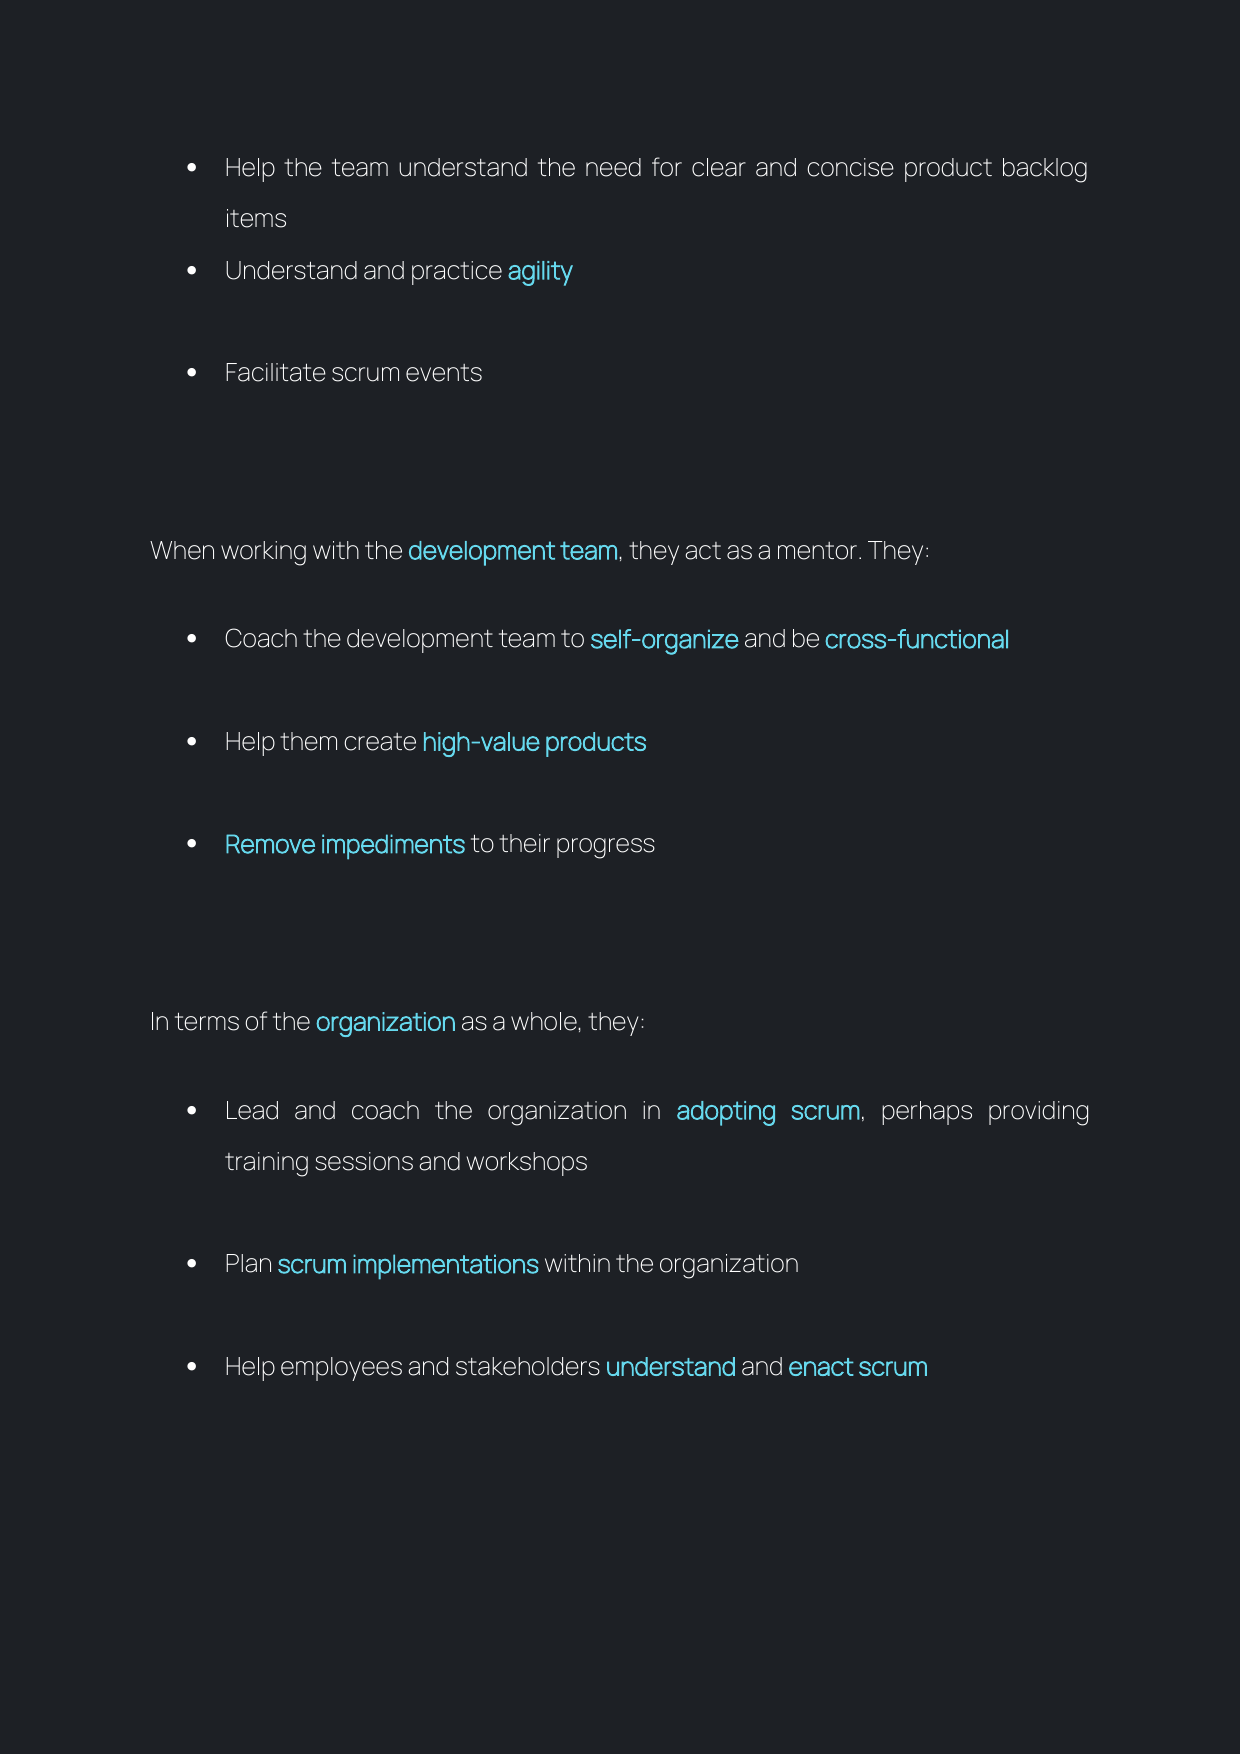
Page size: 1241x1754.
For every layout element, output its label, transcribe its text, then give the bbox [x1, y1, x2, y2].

list Plan scrum implementations within the organization [187, 1246, 1090, 1280]
list Help them create high-value products [187, 724, 1090, 758]
list Remove impediments to their progress [187, 826, 1090, 860]
text In terms of the organization as a whole, they: [150, 1004, 1090, 1038]
list Lead and coach the organization in adopting scrum, perhaps providing training sessions and workshops [187, 1092, 1090, 1178]
list Coach the development team to self-organize and be cross-functional [187, 621, 1090, 655]
text When working with the development team, they act as a mentor. They: [150, 532, 1090, 567]
list Facilitate scrum events [187, 355, 1090, 389]
list Understand and practice agility [187, 252, 1090, 287]
list Help the team understand the need for clear and concise product backlog items [187, 150, 1090, 235]
list Help employees and stakeholders understand and enact scrum [187, 1349, 1090, 1383]
